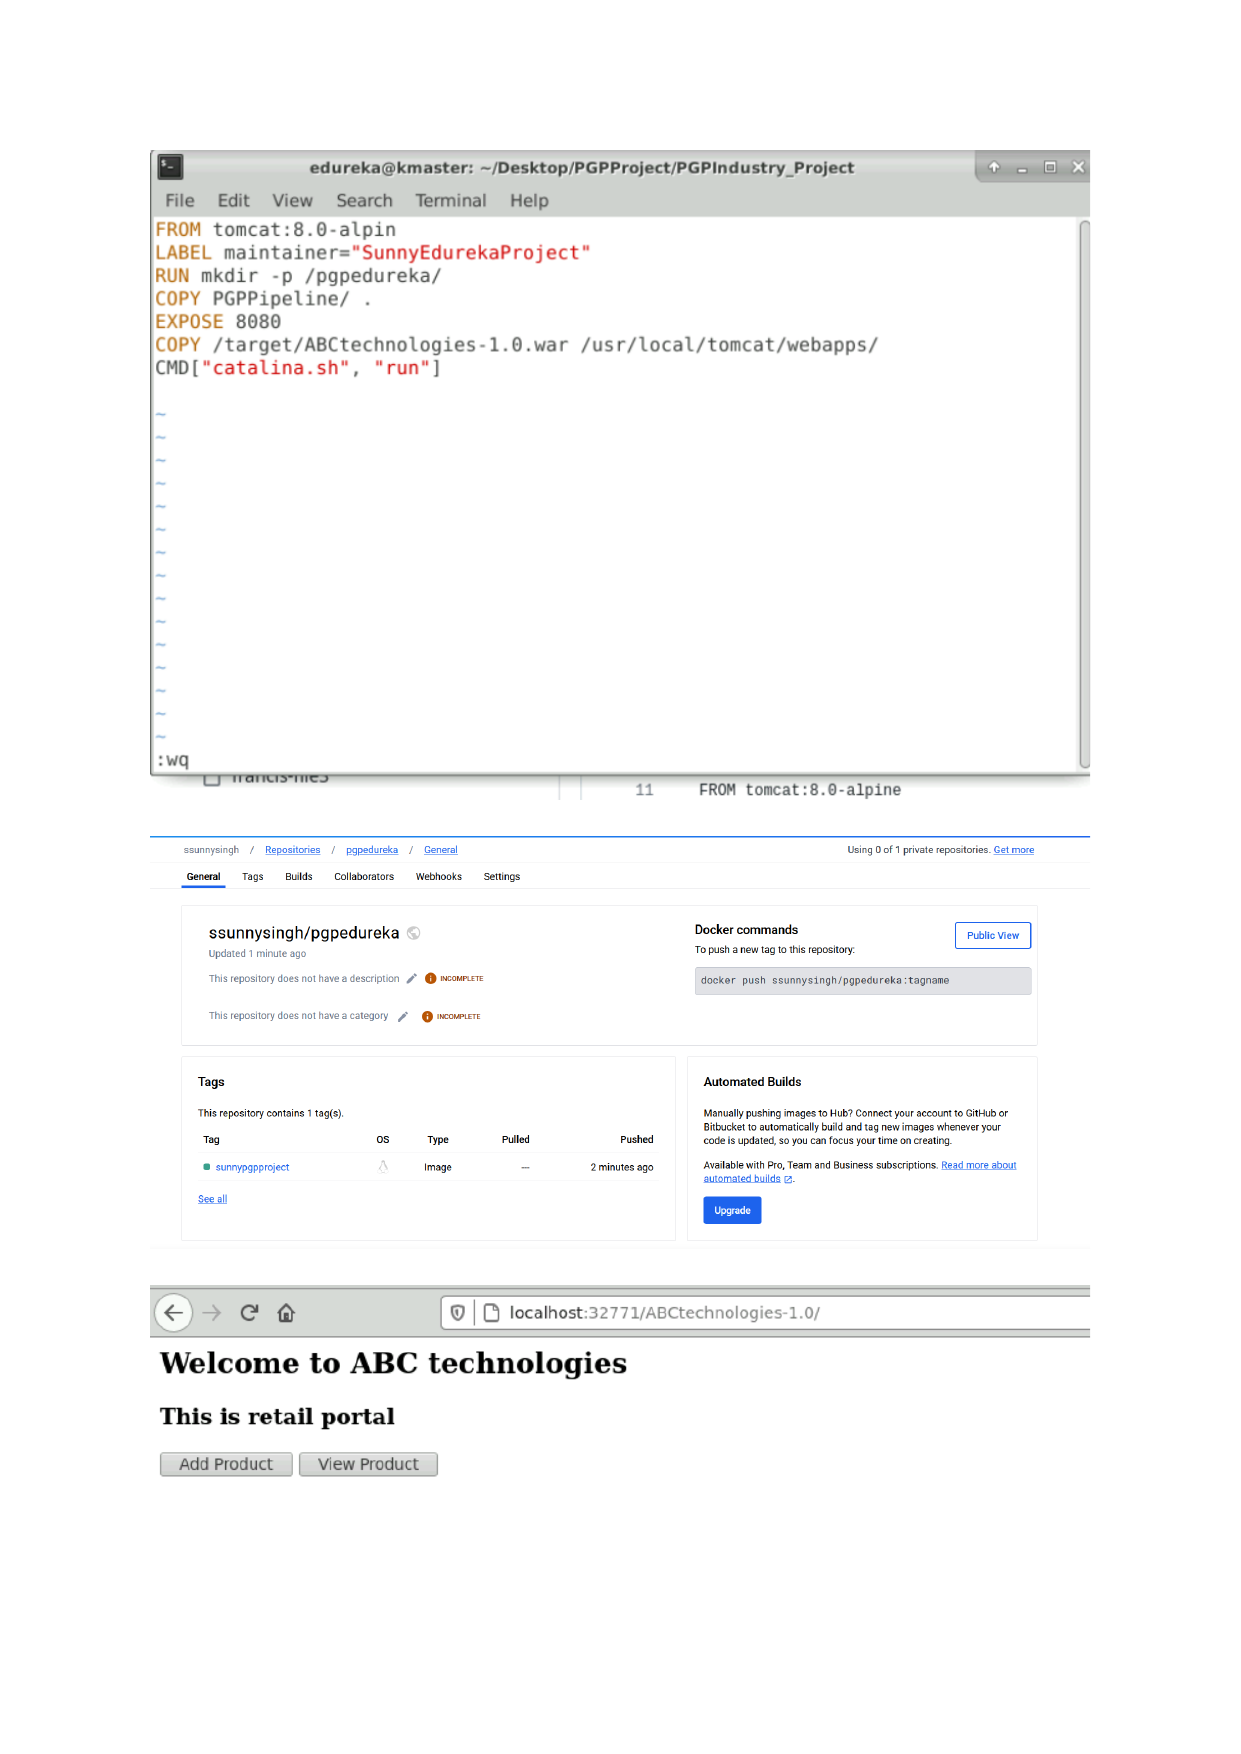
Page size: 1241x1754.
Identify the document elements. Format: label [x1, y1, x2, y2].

picture [150, 836, 1091, 1249]
picture [150, 1285, 1091, 1569]
picture [150, 150, 1091, 800]
